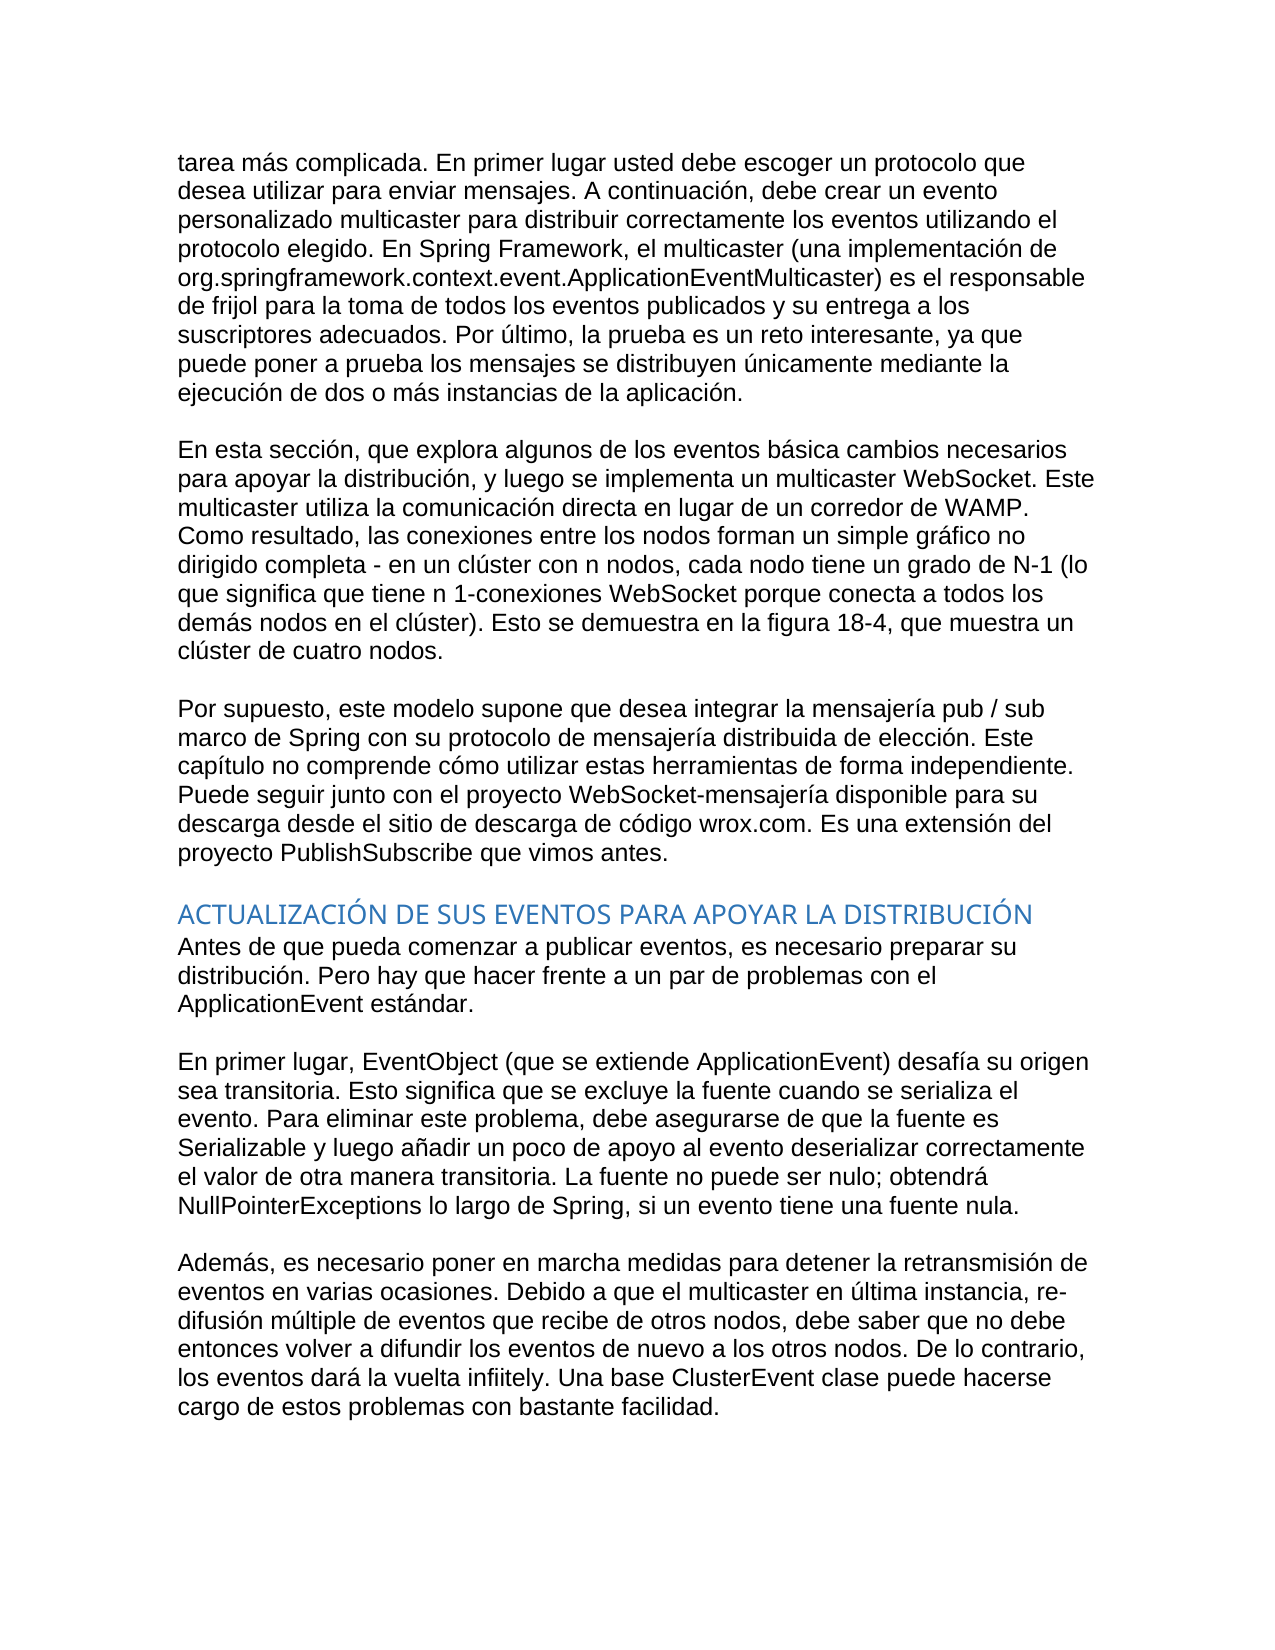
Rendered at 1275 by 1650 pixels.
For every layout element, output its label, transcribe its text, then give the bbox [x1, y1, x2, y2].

text Además, es necesario poner en marcha medidas para detener la retransmisión de eventos en varias ocasiones. Debido a que el multicaster en última instancia, re-difusión múltiple de eventos que recibe de otros nodos, debe saber que no debe entonces volver a difundir los eventos de nuevo a los otros nodos. De lo contrario, los eventos dará la vuelta infiitely. Una base ClusterEvent clase puede hacerse cargo de estos problemas con bastante facilidad. [177, 1248, 1098, 1421]
text ACTUALIZACIÓN DE SUS EVENTOS PARA APOYAR LA DISTRIBUCIÓN Antes de que pueda comenzar a publicar eventos, es necesario preparar su distribución. Pero hay que hacer frente a un par de problemas con el ApplicationEvent estándar. [177, 895, 1098, 1018]
text Por supuesto, este modelo supone que desea integrar la mensajería pub / sub marco de Spring con su protocolo de mensajería distribuida de elección. Este capítulo no comprende cómo utilizar estas herramientas de forma independiente. Puede seguir junto con el proyecto WebSocket-mensajería disponible para su descarga desde el sitio de descarga de código wrox.com. Es una extensión del proyecto PublishSubscribe que vimos antes. [177, 694, 1098, 866]
text En esta sección, que explora algunos de los eventos básica cambios necesarios para apoyar la distribución, y luego se implementa un multicaster WebSocket. Este multicaster utiliza la comunicación directa en lugar de un corredor de WAMP. Como resultado, las conexiones entre los nodos forman un simple gráfico no dirigido completa - en un clúster con n nodos, cada nodo tiene un grado de N-1 (lo que significa que tiene n 1-conexiones WebSocket porque conecta a todos los demás nodos en el clúster). Esto se demuestra en la figura 18-4, que muestra un clúster de cuatro nodos. [177, 435, 1098, 665]
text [177, 148, 1098, 406]
text En primer lugar, EventObject (que se extiende ApplicationEvent) desafía su origen sea transitoria. Esto significa que se excluye la fuente cuando se serializa el evento. Para eliminar este problema, debe asegurarse de que la fuente es Serializable y luego añadir un poco de apoyo al evento deserializar correctamente el valor de otra manera transitoria. La fuente no puede ser nulo; obtendrá NullPointerExceptions lo largo de Spring, si un evento tiene una fuente nula. [177, 1047, 1098, 1219]
